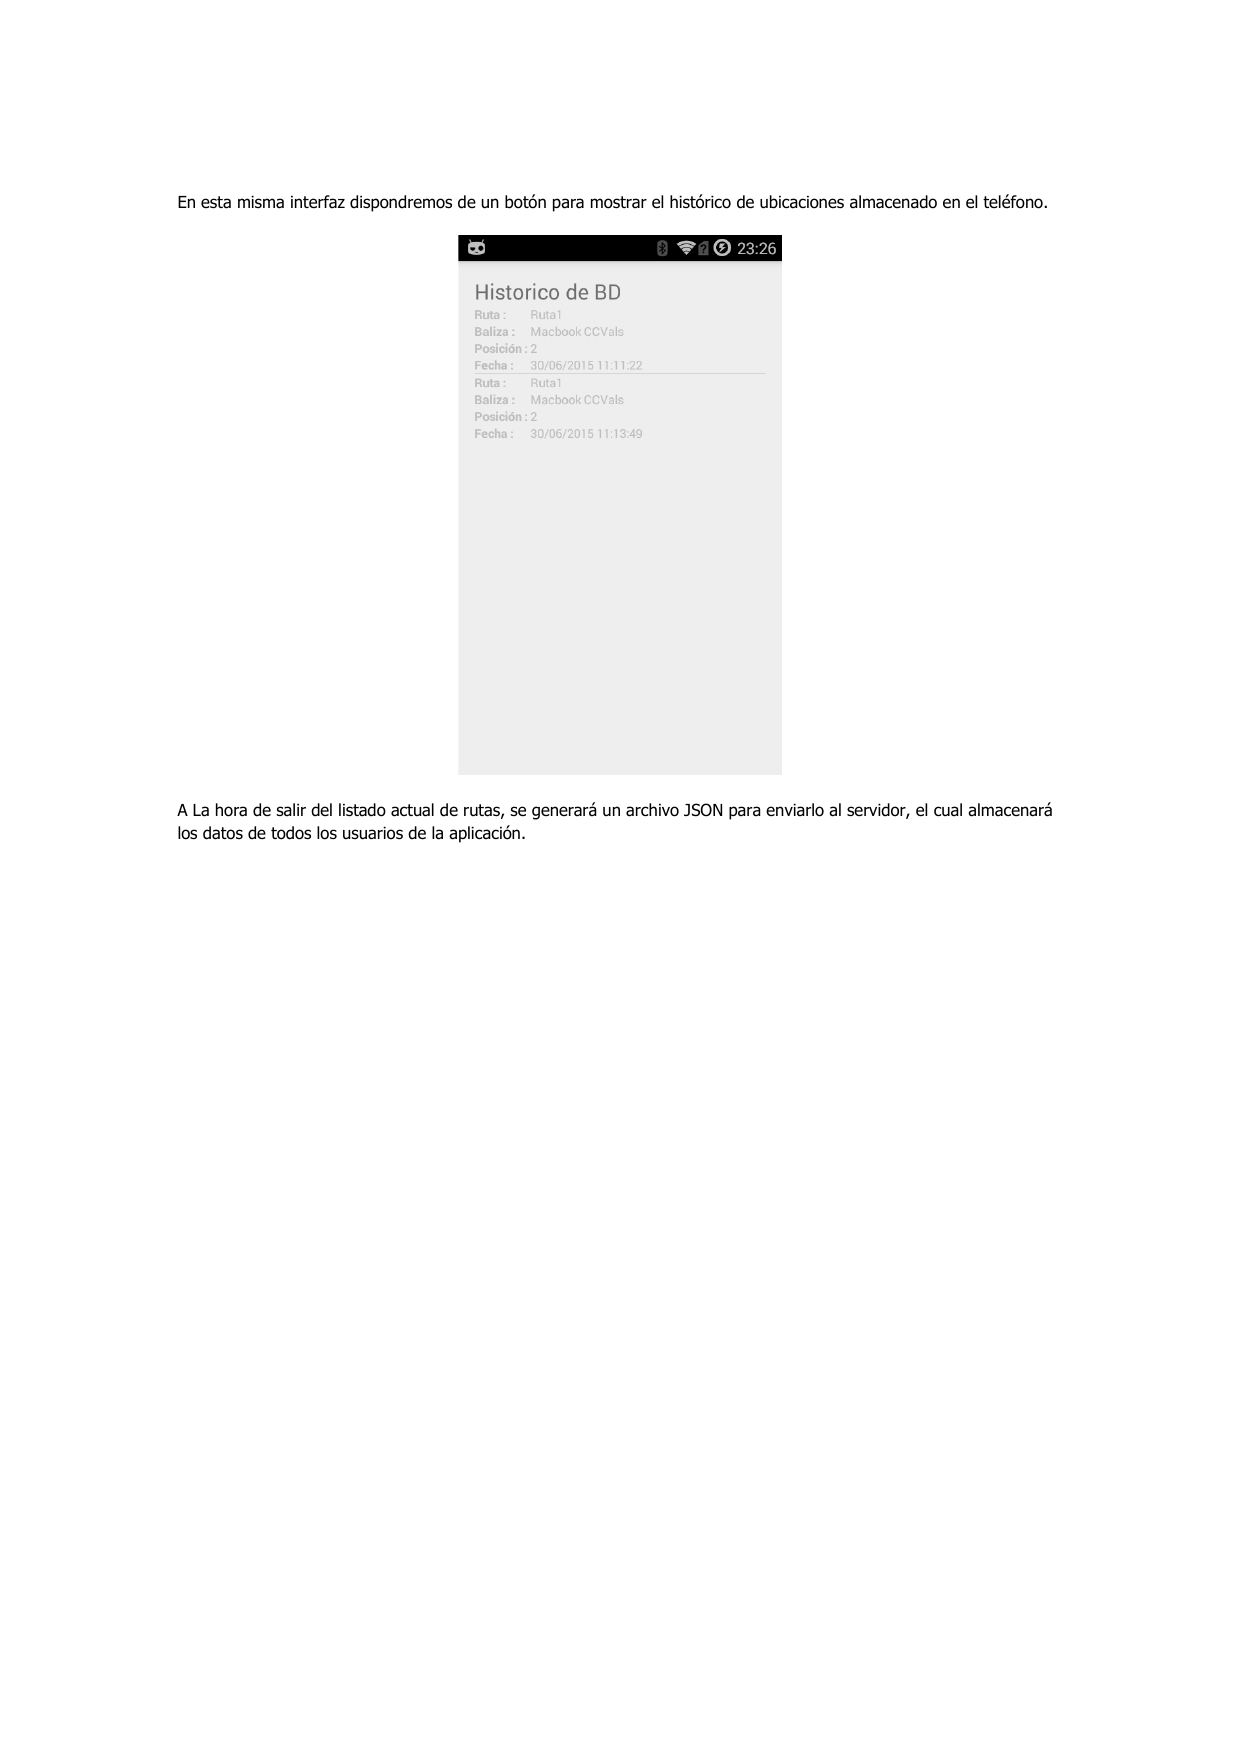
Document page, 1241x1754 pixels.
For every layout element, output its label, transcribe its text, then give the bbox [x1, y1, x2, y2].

text A La hora de salir del listado actual de rutas, se generará un archivo JSON para enviarlo al servidor, el cual almacenará los datos de todos los usuarios de la aplicación. [177, 800, 1063, 843]
picture [458, 235, 782, 775]
text En esta misma interfaz dispondremos de un botón para mostrar el histórico de ubicaciones almacenado en el teléfono. [177, 191, 1063, 212]
